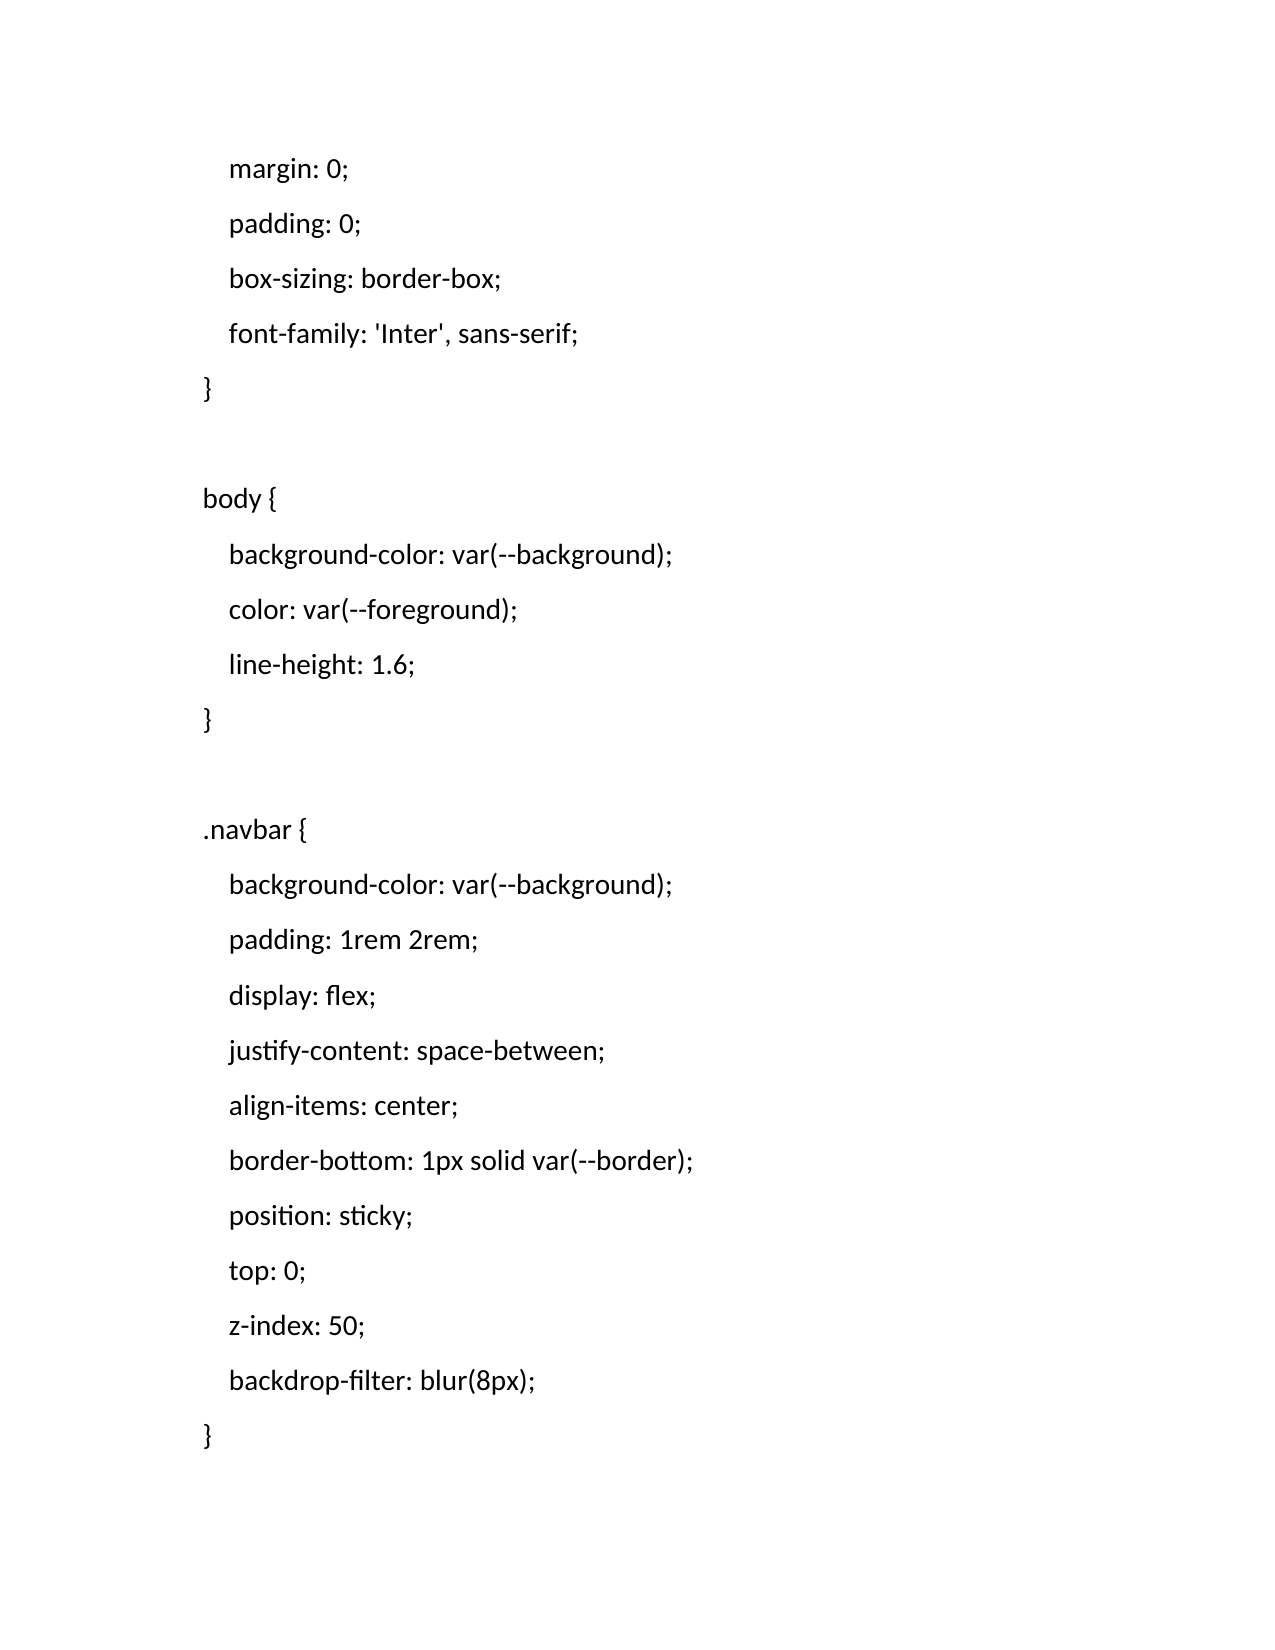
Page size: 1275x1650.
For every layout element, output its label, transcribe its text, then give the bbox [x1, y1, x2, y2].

text justify-content: space-between; [150, 1032, 1125, 1067]
text } [150, 701, 1125, 737]
text line-height: 1.6; [150, 646, 1125, 682]
text margin: 0; [150, 150, 1125, 186]
text } [150, 370, 1125, 406]
text background-color: var(--background); [150, 866, 1125, 902]
text font-family: 'Inter', sans-serif; [150, 315, 1125, 351]
text align-items: center; [150, 1087, 1125, 1122]
text box-sizing: border-box; [150, 260, 1125, 296]
text color: var(--foreground); [150, 591, 1125, 626]
text top: 0; [150, 1252, 1125, 1288]
text background-color: var(--background); [150, 536, 1125, 571]
text .navbar { [150, 811, 1125, 847]
text padding: 0; [150, 205, 1125, 241]
text } [150, 1417, 1125, 1453]
text body { [150, 481, 1125, 516]
text display: flex; [150, 977, 1125, 1012]
text z-index: 50; [150, 1307, 1125, 1343]
text padding: 1rem 2rem; [150, 921, 1125, 957]
text border-bottom: 1px solid var(--border); [150, 1142, 1125, 1177]
text backdrop-filter: blur(8px); [150, 1362, 1125, 1398]
text position: sticky; [150, 1197, 1125, 1233]
